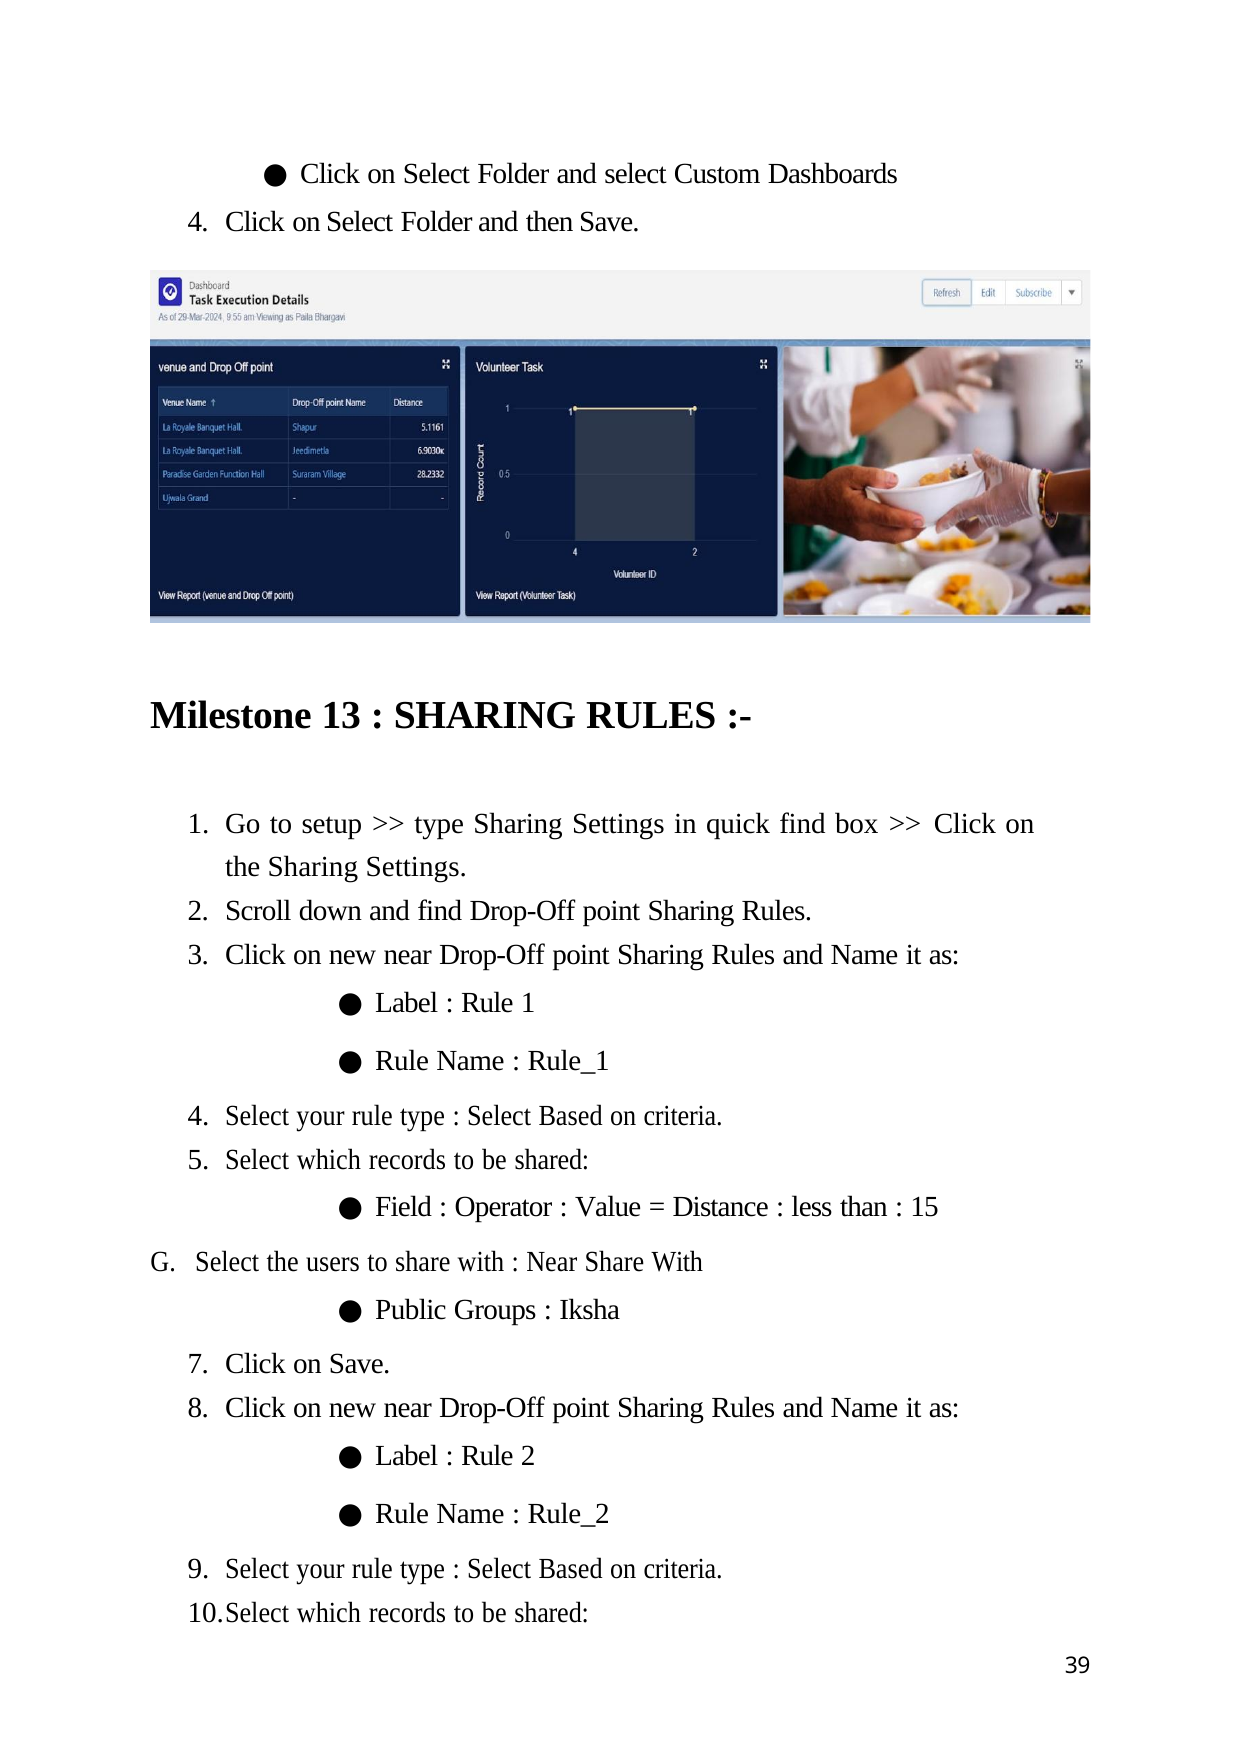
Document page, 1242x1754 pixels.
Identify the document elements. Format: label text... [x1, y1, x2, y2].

subtitle Milestone 13 : SHARING RULES :- [150, 691, 1167, 737]
list Click on Select Folder and then Save. [187, 204, 1167, 237]
list Public Groups : Iksha [337, 1288, 1167, 1328]
list Select your rule type : Select Based on criteria. [187, 1551, 1167, 1585]
list Click on Save. [187, 1347, 1167, 1380]
text G. Select the users to share with : Near Share With [150, 1244, 1167, 1278]
list Label : Rule 2 [337, 1434, 1167, 1474]
list Click on new near Drop-Off point Sharing Rules and Name it as: [187, 937, 1167, 971]
picture [150, 270, 1091, 623]
list Rule Name : Rule_2 [337, 1492, 1167, 1532]
list Go to setup >> type Sharing Settings in quick find box >> Click on the Sharing Settings. [187, 806, 1034, 883]
list Scroll down and find Drop-Off point Sharing Rules. [187, 893, 1167, 927]
list Click on new near Drop-Off point Sharing Rules and Name it as: [187, 1390, 1167, 1424]
list Field : Operator : Value = Distance : less than : 15 [337, 1186, 1167, 1225]
list Select which records to be shared: [187, 1142, 1167, 1175]
list Select your rule type : Select Based on criteria. [187, 1098, 1167, 1132]
list Select which records to be shared: [187, 1595, 1167, 1628]
list Label : Rule 1 [337, 981, 1167, 1021]
list Rule Name : Rule_1 [337, 1039, 1167, 1079]
list Click on Select Folder and select Custom Dashboards [262, 152, 1167, 192]
